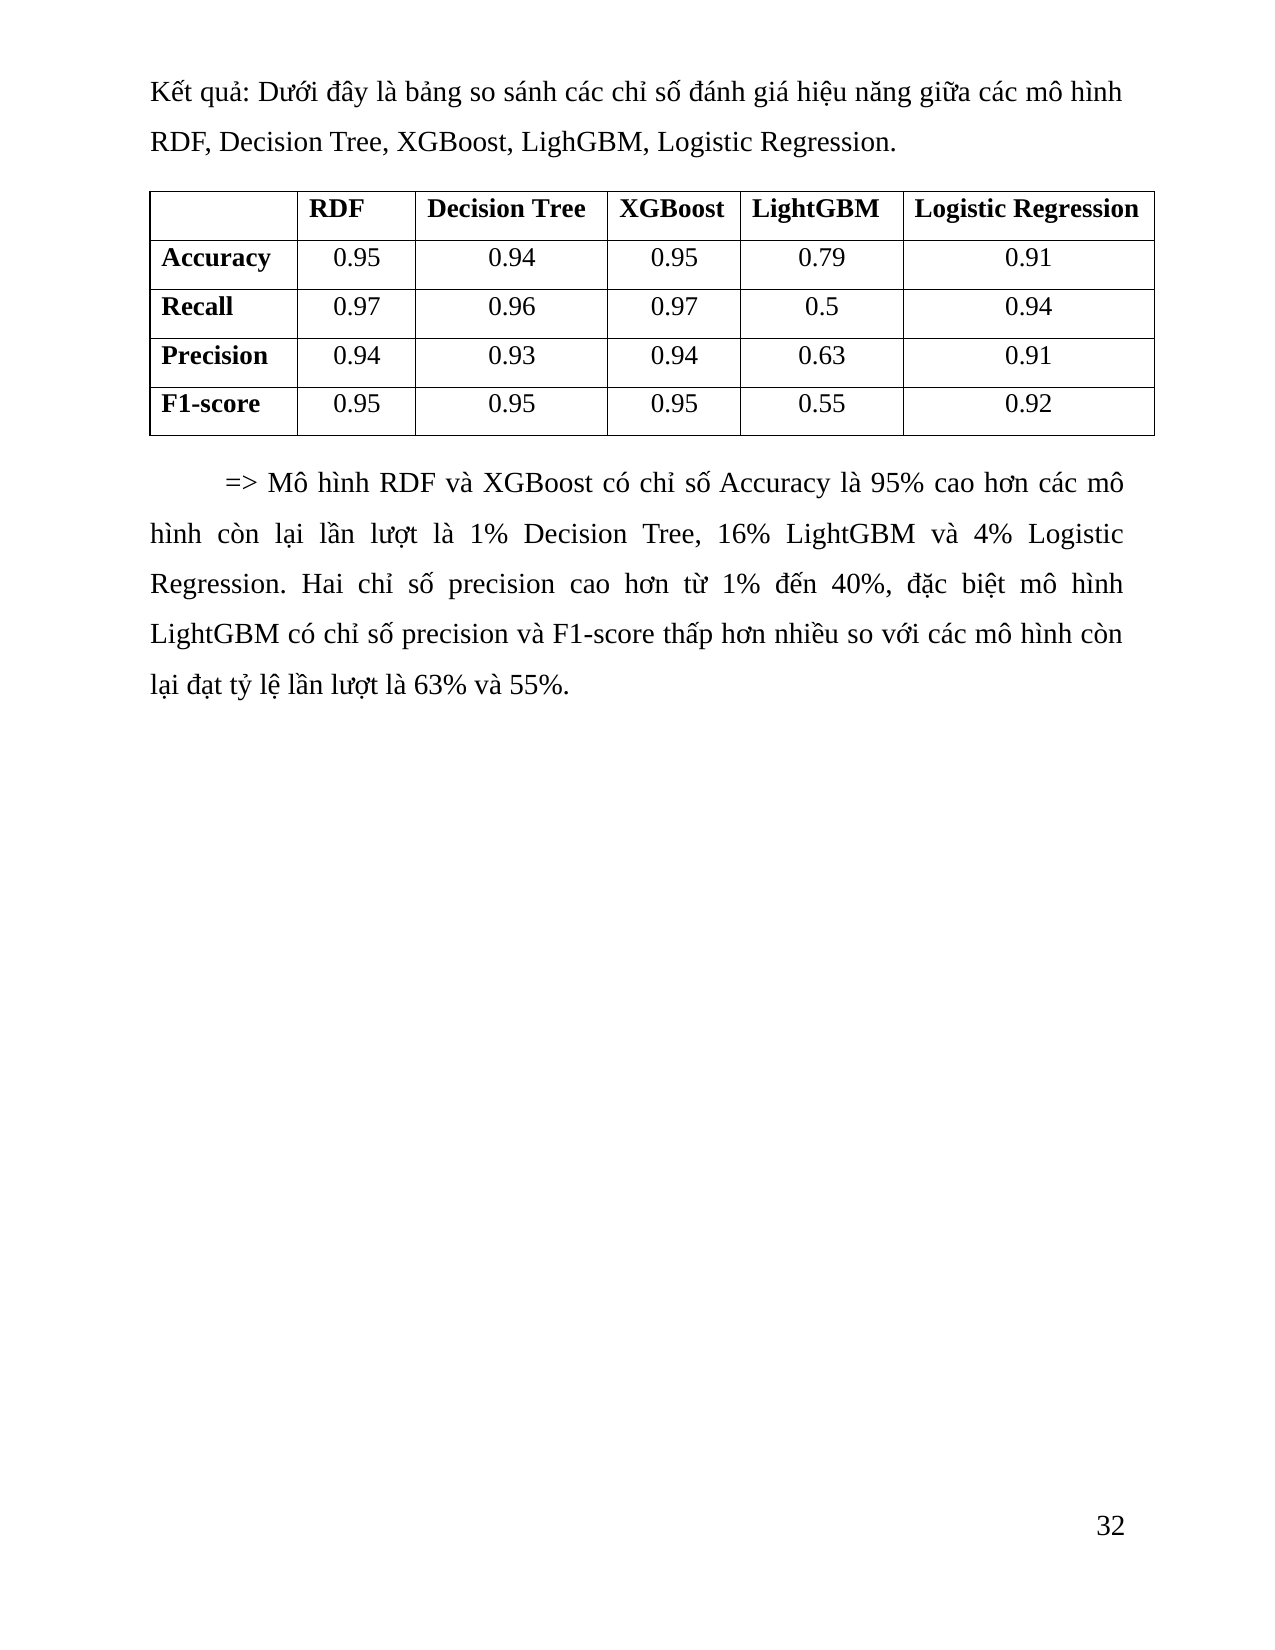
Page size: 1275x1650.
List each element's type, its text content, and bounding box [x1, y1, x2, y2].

table_cell 0.95 [608, 388, 740, 435]
table_cell 0.94 [904, 290, 1154, 338]
text => Mô hình RDF và XGBoost có chỉ số Accuracy là 95% cao hơn các mô hình còn lại lần lượt là 1% Decision Tree, 16% LightGBM và 4% Logistic Regression. Hai chỉ số precision cao hơn từ 1% đến 40%, đặc biệt mô hình LightGBM có chỉ số precision và F1-score thấp hơn nhiều so với các mô hình còn lại đạt tỷ lệ lần lượt là 63% và 55%. [150, 466, 1125, 700]
table_cell 0.94 [298, 339, 415, 387]
table_header [151, 192, 297, 240]
table_cell F1-score [151, 388, 297, 435]
table_header Logistic Regression [904, 192, 1154, 240]
table_cell 0.97 [608, 290, 740, 338]
table_cell 0.91 [904, 339, 1154, 387]
table_cell 0.95 [608, 241, 740, 289]
table_header RDF [298, 192, 415, 240]
table_cell 0.94 [416, 241, 607, 289]
table_cell 0.93 [416, 339, 607, 387]
table_cell 0.91 [904, 241, 1154, 289]
table_cell 0.79 [741, 241, 903, 289]
table_cell 0.97 [298, 290, 415, 338]
table_cell 0.94 [608, 339, 740, 387]
table_header Decision Tree [416, 192, 607, 240]
table_cell 0.5 [741, 290, 903, 338]
table_cell Accuracy [151, 241, 297, 289]
table_cell 0.92 [904, 388, 1154, 435]
table_cell 0.95 [298, 388, 415, 435]
table_cell 0.55 [741, 388, 903, 435]
table_header XGBoost [608, 192, 740, 240]
table_cell 0.96 [416, 290, 607, 338]
table_header LightGBM [741, 192, 903, 240]
table_cell 0.95 [416, 388, 607, 435]
text Kết quả: Dưới đây là bảng so sánh các chỉ số đánh giá hiệu năng giữa các mô hình RDF, Decision Tree, XGBoost, LighGBM, Logistic Regression. [150, 74, 1125, 158]
table_cell 0.63 [741, 339, 903, 387]
table_cell 0.95 [298, 241, 415, 289]
table_cell Recall [151, 290, 297, 338]
table_cell Precision [151, 339, 297, 387]
